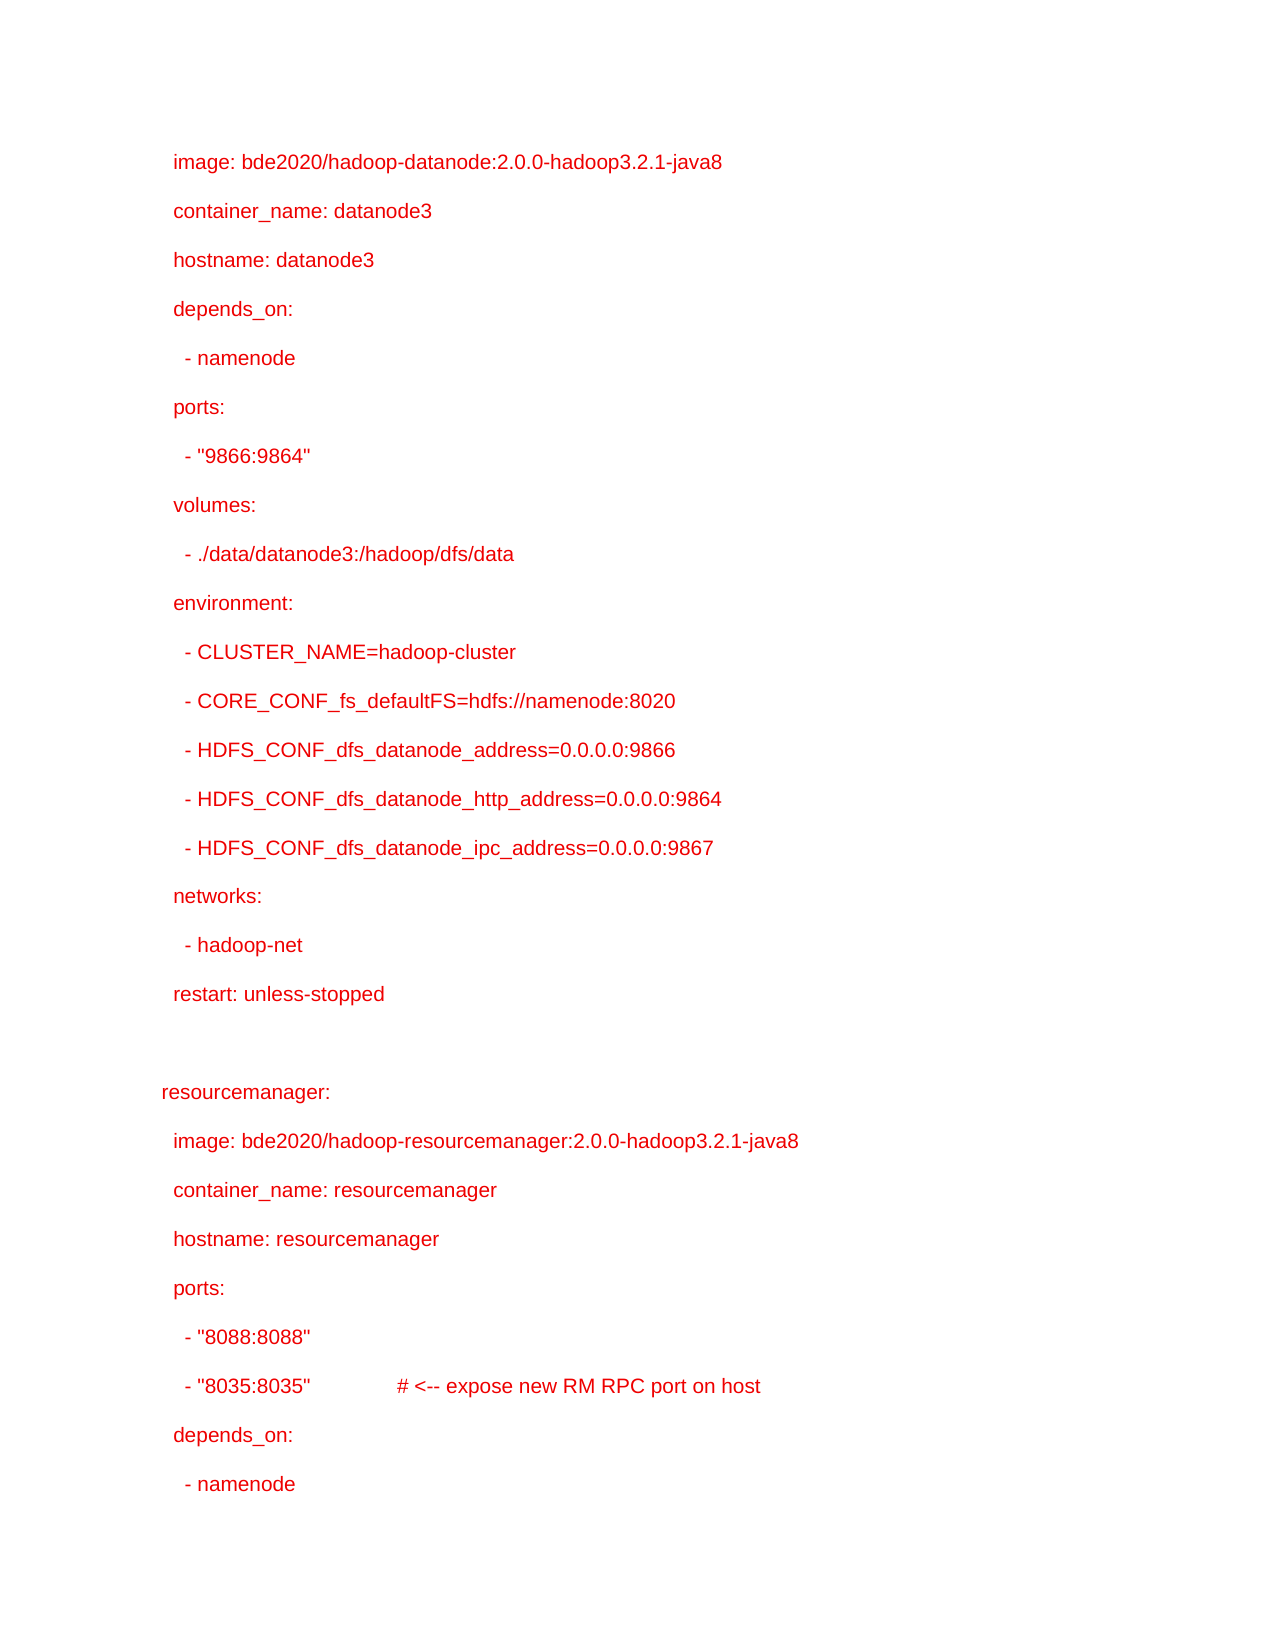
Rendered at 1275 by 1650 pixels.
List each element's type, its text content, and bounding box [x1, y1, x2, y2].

text container_name: datanode3 [150, 199, 1125, 223]
text - hadoop-net [150, 933, 1125, 957]
text - namenode [150, 1472, 1125, 1496]
text - HDFS_CONF_dfs_datanode_http_address=0.0.0.0:9864 [150, 786, 1125, 810]
text volumes: [150, 493, 1125, 517]
text container_name: resourcemanager [150, 1178, 1125, 1202]
text resourcemanager: [150, 1080, 1125, 1104]
text - CLUSTER_NAME=hadoop-cluster [150, 639, 1125, 663]
text image: bde2020/hadoop-resourcemanager:2.0.0-hadoop3.2.1-java8 [150, 1129, 1125, 1153]
text depends_on: [150, 297, 1125, 321]
text - "9866:9864" [150, 444, 1125, 468]
text - HDFS_CONF_dfs_datanode_address=0.0.0.0:9866 [150, 737, 1125, 761]
text - ./data/datanode3:/hadoop/dfs/data [150, 542, 1125, 566]
text environment: [150, 591, 1125, 614]
text ports: [150, 1276, 1125, 1300]
text - CORE_CONF_fs_defaultFS=hdfs://namenode:8020 [150, 688, 1125, 712]
text restart: unless-stopped [150, 982, 1125, 1006]
text image: bde2020/hadoop-datanode:2.0.0-hadoop3.2.1-java8 [150, 150, 1125, 174]
text - namenode [150, 346, 1125, 370]
text networks: [150, 884, 1125, 908]
text hostname: resourcemanager [150, 1227, 1125, 1251]
text depends_on: [150, 1423, 1125, 1447]
text hostname: datanode3 [150, 248, 1125, 272]
text - HDFS_CONF_dfs_datanode_ipc_address=0.0.0.0:9867 [150, 835, 1125, 859]
text - "8088:8088" [150, 1325, 1125, 1349]
text ports: [150, 395, 1125, 419]
text - "8035:8035" # <-- expose new RM RPC port on host [150, 1374, 1125, 1398]
